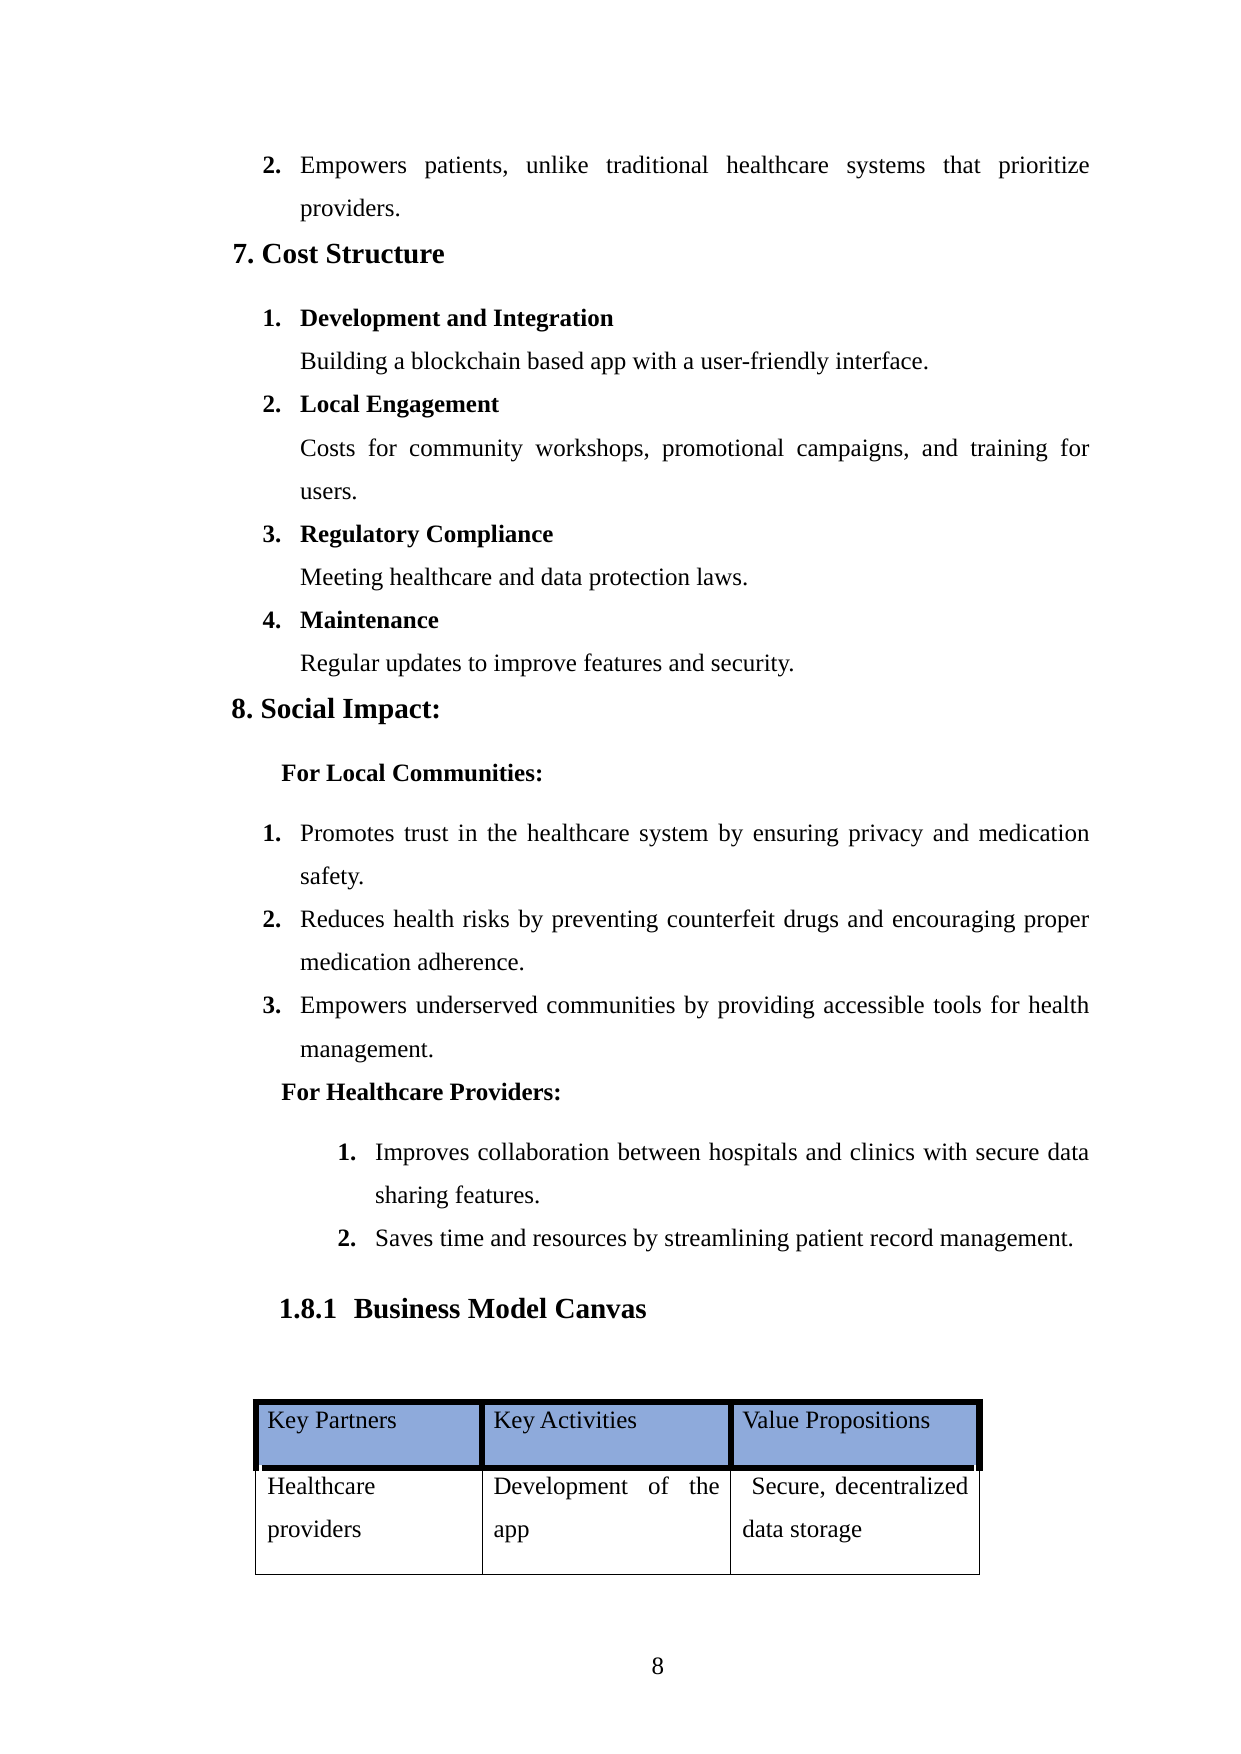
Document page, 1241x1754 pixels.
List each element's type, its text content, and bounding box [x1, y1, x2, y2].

text Costs for community workshops, promotional campaigns, and training for users. [300, 433, 1090, 504]
list Local Engagement [262, 389, 1090, 418]
text Meeting healthcare and data protection laws. [300, 562, 1090, 591]
table_cell Development of the app [483, 1471, 730, 1574]
list Reduces health risks by preventing counterfeit drugs and encouraging proper medication adherence. [262, 904, 1090, 976]
list Empowers patients, unlike traditional healthcare systems that prioritize providers. [262, 150, 1090, 222]
table_header Value Propositions [734, 1405, 976, 1465]
table_cell Healthcare providers [256, 1465, 482, 1574]
list Regulatory Compliance [262, 519, 1090, 548]
table_cell Secure, decentralized data storage [731, 1465, 979, 1574]
text Building a blockchain based app with a user-friendly interface. [300, 346, 1090, 375]
text For Healthcare Providers: [225, 1077, 1090, 1106]
text 7. Cost Structure [225, 236, 1090, 270]
list Development and Integration [262, 303, 1090, 332]
list Saves time and resources by streamlining patient record management. [337, 1223, 1090, 1252]
list Empowers underserved communities by providing accessible tools for health management. [262, 991, 1090, 1062]
table_header Key Activities [485, 1405, 728, 1465]
list Improves collaboration between hospitals and clinics with secure data sharing features. [337, 1137, 1090, 1208]
list Business Model Canvas [278, 1291, 1090, 1324]
list Promotes trust in the healthcare system by ensuring privacy and medication safety. [262, 818, 1090, 890]
list Maintenance [262, 605, 1090, 634]
text For Local Communities: [225, 758, 1090, 787]
table_header Key Partners [259, 1405, 479, 1465]
text 8. Social Impact: [225, 691, 1090, 725]
text Regular updates to improve features and security. [300, 648, 1090, 677]
